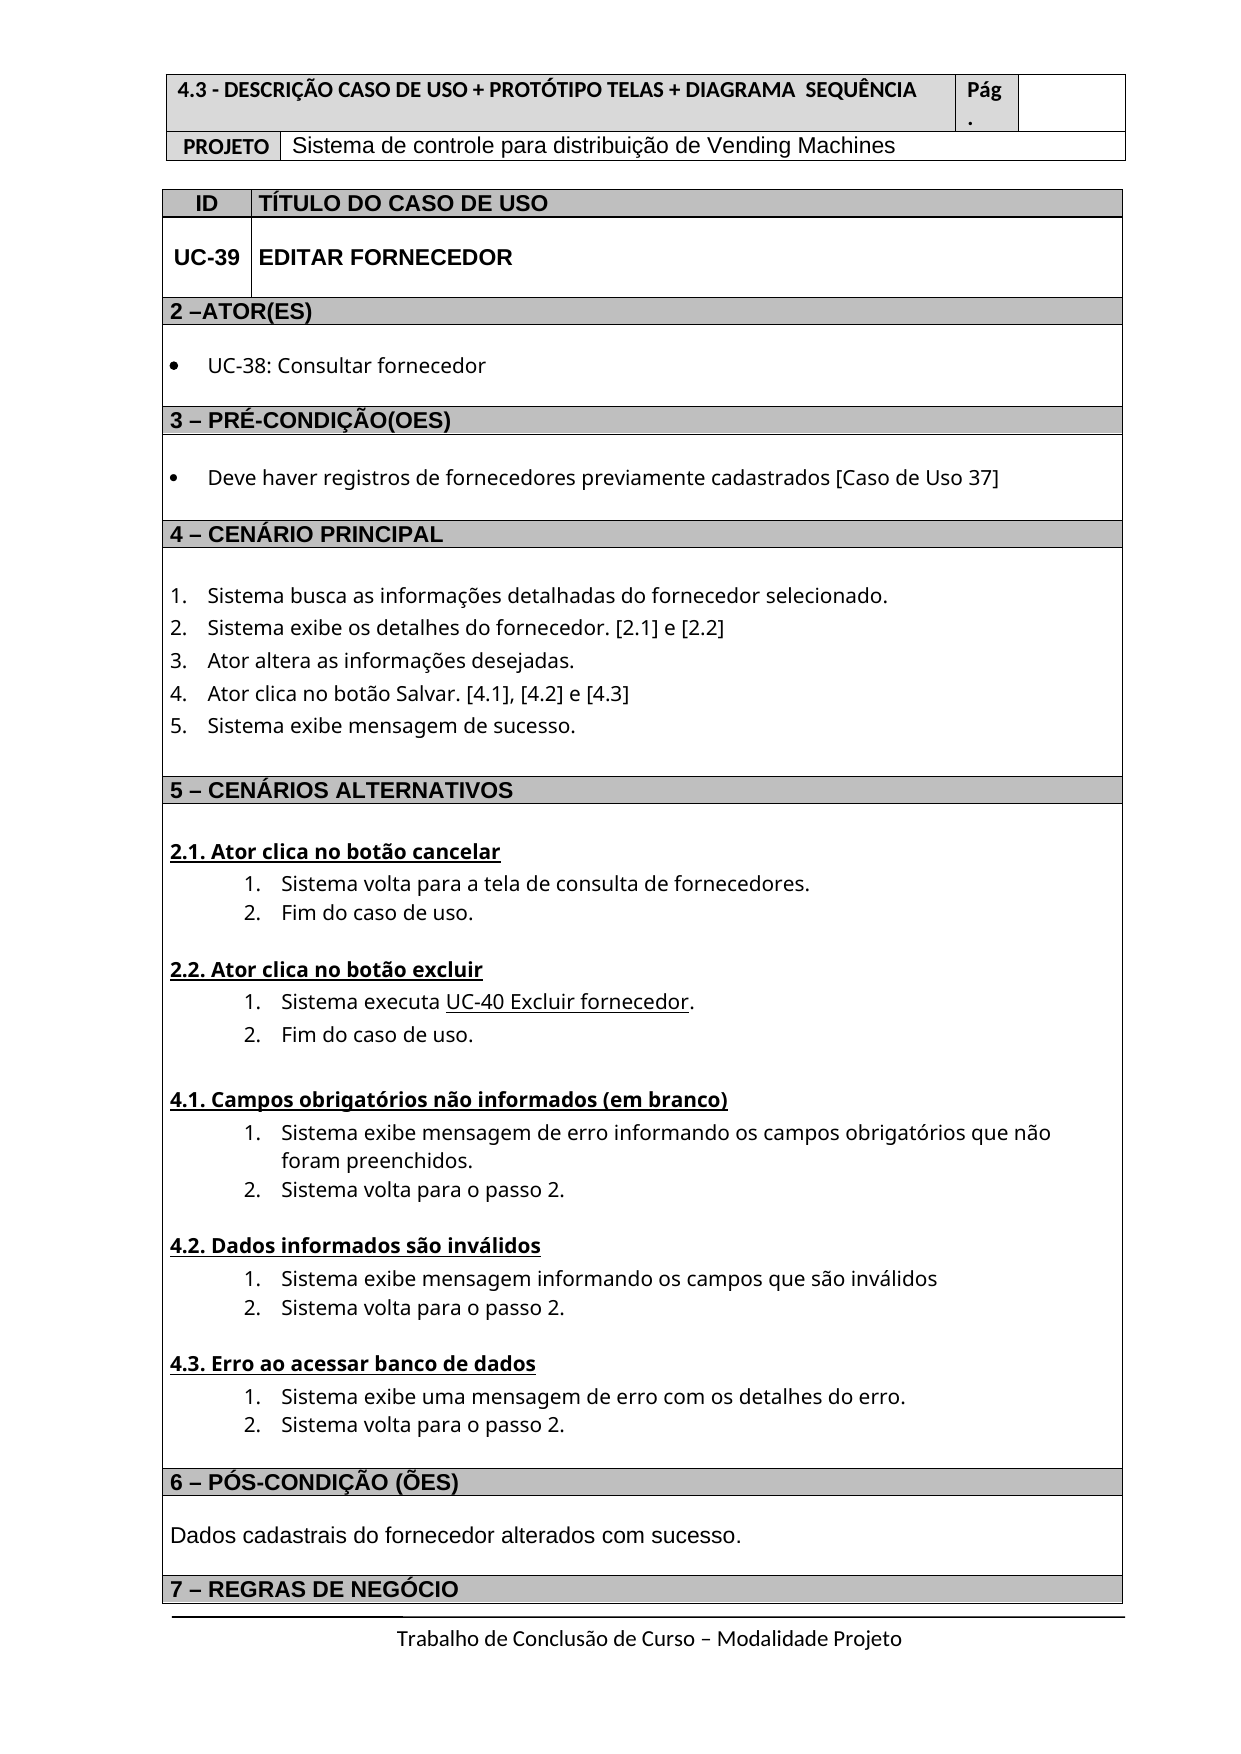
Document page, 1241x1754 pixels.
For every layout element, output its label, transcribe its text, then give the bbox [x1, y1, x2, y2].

table_cell 2 –ATOR(ES) [163, 298, 1122, 324]
table_cell Sistema busca as informações detalhadas do fornecedor selecionado. Sistema exibe os detalhes do fornecedor. [2.1] e [2.2] Ator altera as informações desejadas. Ator clica no botão Salvar. [4.1], [4.2] e [4.3] Sistema exibe mensagem de sucesso. [163, 548, 1122, 776]
table_cell EDITAR FORNECEDOR [252, 218, 1122, 297]
table_cell Deve haver registros de fornecedores previamente cadastrados [Caso de Uso 37] [163, 435, 1122, 520]
table_header ID [163, 190, 251, 216]
table_cell UC-38: Consultar fornecedor [163, 325, 1122, 406]
table_cell 3 – PRÉ-CONDIÇÃO(OES) [163, 407, 1122, 433]
table_cell 5 – CENÁRIOS ALTERNATIVOS [163, 777, 1122, 803]
table_header TÍTULO DO CASO DE USO [252, 190, 1122, 216]
table_cell 7 – REGRAS DE NEGÓCIO [163, 1576, 1122, 1602]
table_cell 2.1. Ator clica no botão cancelar Sistema volta para a tela de consulta de fornecedores. Fim do caso de uso. 2.2. Ator clica no botão excluir Sistema executa UC-40 Excluir fornecedor. Fim do caso de uso. 4.1. Campos obrigatórios não informados (em branco) Sistema exibe mensagem de erro informando os campos obrigatórios que não foram preenchidos. Sistema volta para o passo 2. 4.2. Dados informados são inválidos Sistema exibe mensagem informando os campos que são inválidos Sistema volta para o passo 2. 4.3. Erro ao acessar banco de dados Sistema exibe uma mensagem de erro com os detalhes do erro. Sistema volta para o passo 2. [163, 804, 1122, 1467]
table_cell UC-39 [163, 218, 251, 297]
table_cell Dados cadastrais do fornecedor alterados com sucesso. [163, 1496, 1122, 1575]
table_cell 6 – PÓS-CONDIÇÃO (ÕES) [163, 1469, 1122, 1495]
table_cell 4 – CENÁRIO PRINCIPAL [163, 521, 1122, 547]
